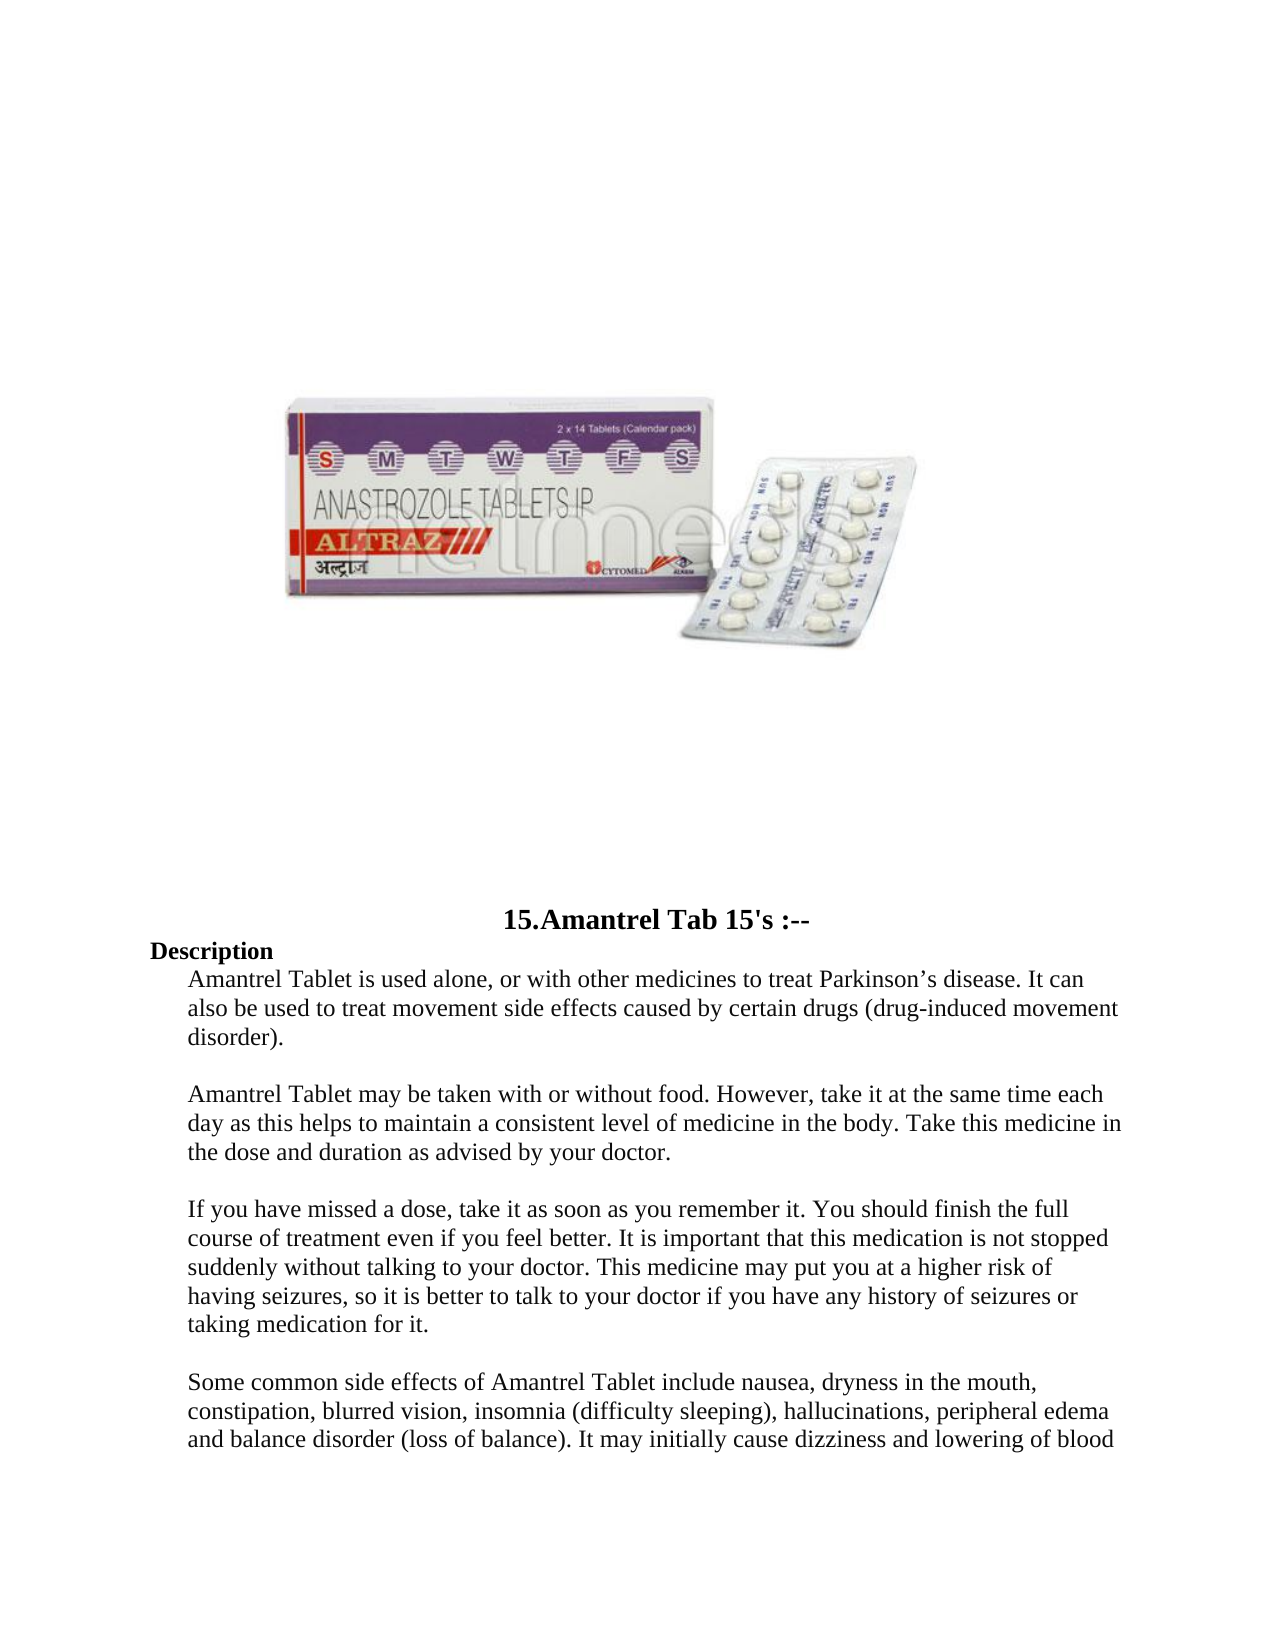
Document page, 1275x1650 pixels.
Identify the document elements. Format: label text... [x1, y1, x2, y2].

list Amantrel Tab 15's :-- [187, 902, 1125, 936]
text Description [150, 936, 1125, 964]
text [187, 964, 1125, 1453]
picture [225, 150, 976, 900]
